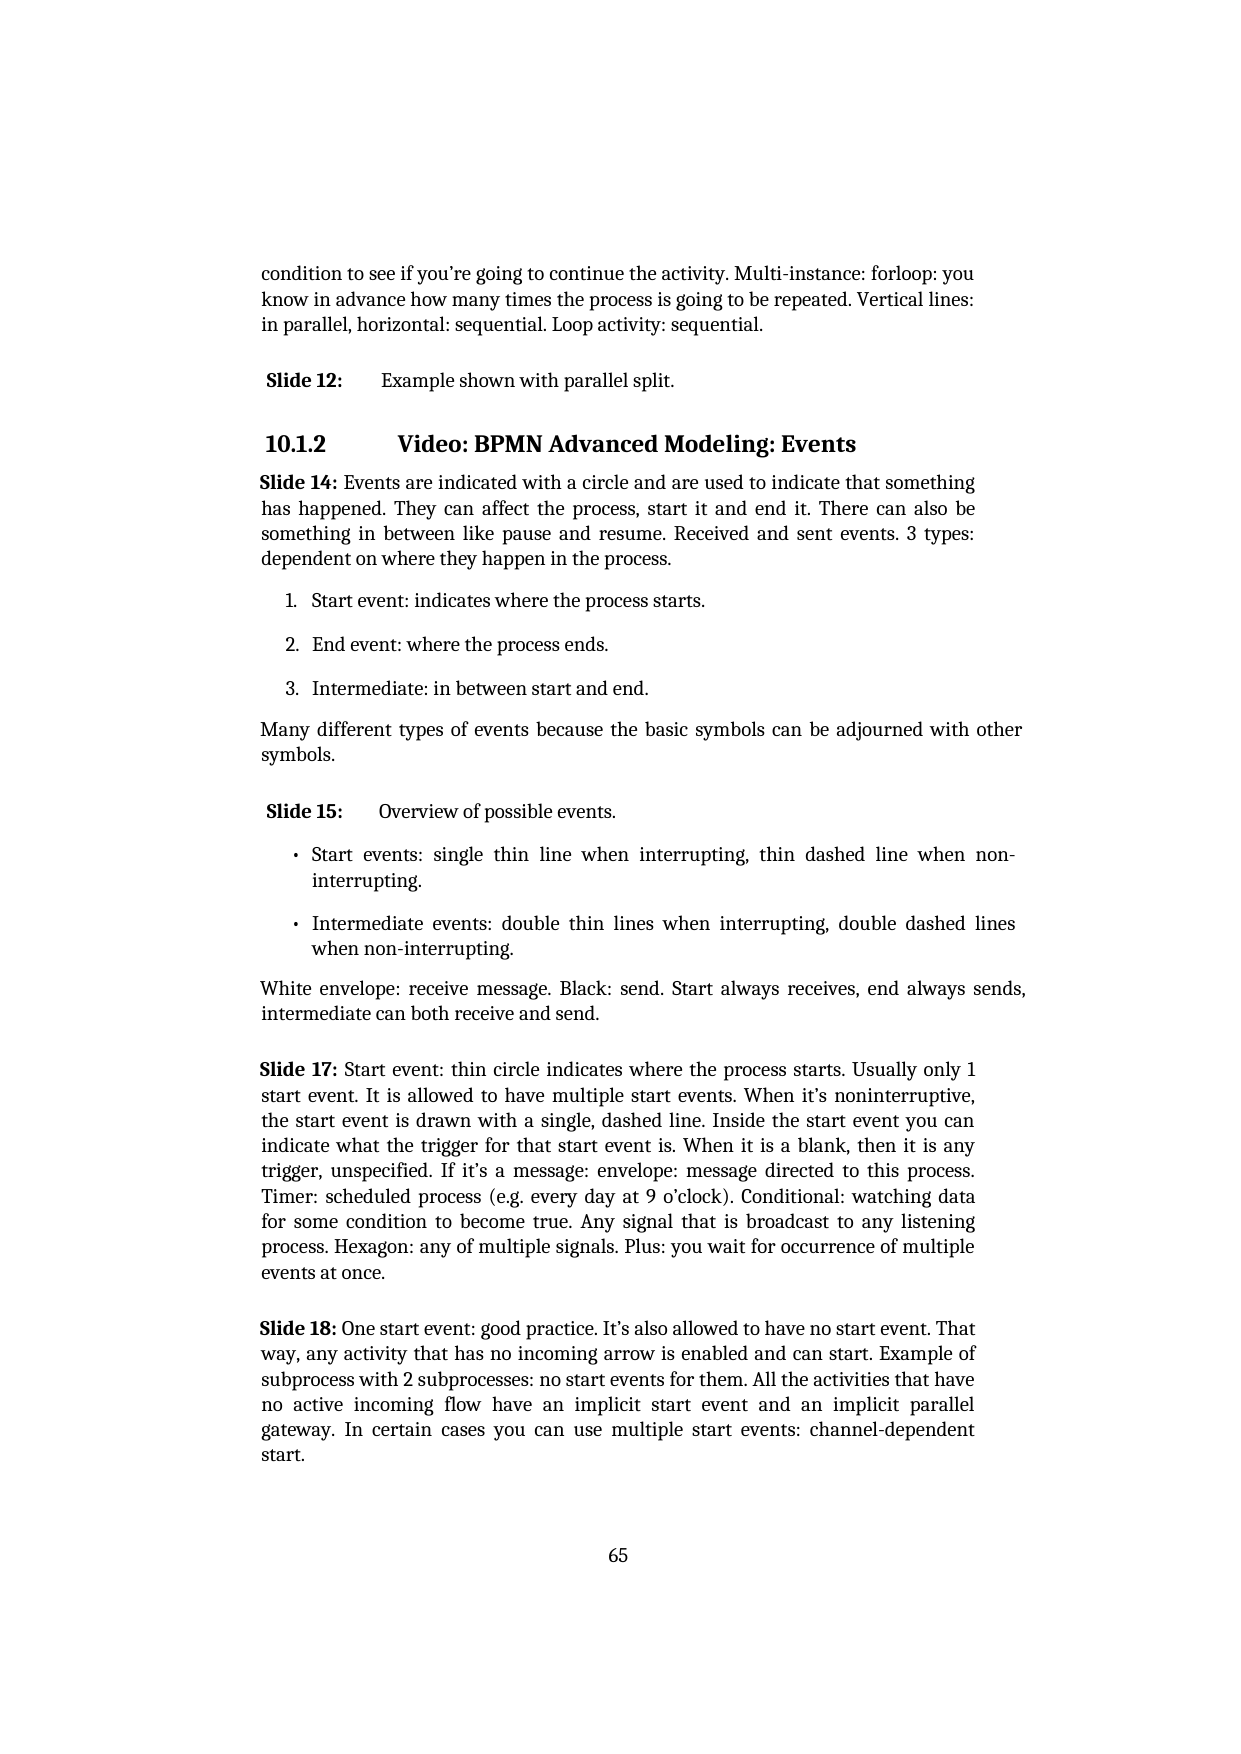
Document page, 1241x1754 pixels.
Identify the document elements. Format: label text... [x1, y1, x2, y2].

list Intermediate events: double thin lines when interrupting, double dashed lines when non-interrupting. [291, 911, 1017, 960]
text Slide 17: Start event: thin circle indicates where the process starts. Usually only 1 start event. It is allowed to have multiple start events. When it’s noninterruptive, the start event is drawn with a single, dashed line. Inside the start event you can indicate what the trigger for that start event is. When it is a blank, then it is any trigger, unspecified. If it’s a message: envelope: message directed to this process. Timer: scheduled process (e.g. every day at 9 o’clock). Conditional: watching data for some condition to become true. Any signal that is broadcast to any listening process. Hexagon: any of multiple signals. Plus: you wait for occurrence of multiple events at once. [260, 1058, 976, 1284]
list Intermediate: in between start and end. [285, 677, 819, 701]
text Slide 15: Overview of possible events. [127, 799, 1026, 823]
text Slide 12: Example shown with parallel split. [127, 369, 1026, 393]
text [260, 262, 976, 337]
text Slide 14: Events are indicated with a circle and are used to indicate that something has happened. They can affect the process, start it and end it. There can also be something in between like pause and resume. Received and sent events. 3 types: dependent on where they happen in the process. [260, 471, 976, 571]
list End event: where the process ends. [285, 633, 819, 657]
list Start events: single thin line when interrupting, thin dashed line when non-interrupting. [291, 843, 1017, 892]
text White envelope: receive message. Black: send. Start always receives, end always sends, intermediate can both receive and send. [260, 976, 1026, 1026]
text Slide 18: One start event: good practice. It’s also allowed to have no start event. That way, any activity that has no incoming arrow is enabled and can start. Example of subprocess with 2 subprocesses: no start events for them. All the activities that have no active incoming flow have an implicit start event and an implicit parallel gateway. In certain cases you can use multiple start events: channel-dependent start. [260, 1317, 976, 1467]
list Start event: indicates where the process starts. [285, 589, 819, 613]
text Many different types of events because the basic symbols can be adjourned with other symbols. [260, 718, 1023, 767]
subtitle 10.1.2 Video: BPMN Advanced Modeling: Events [127, 430, 986, 459]
